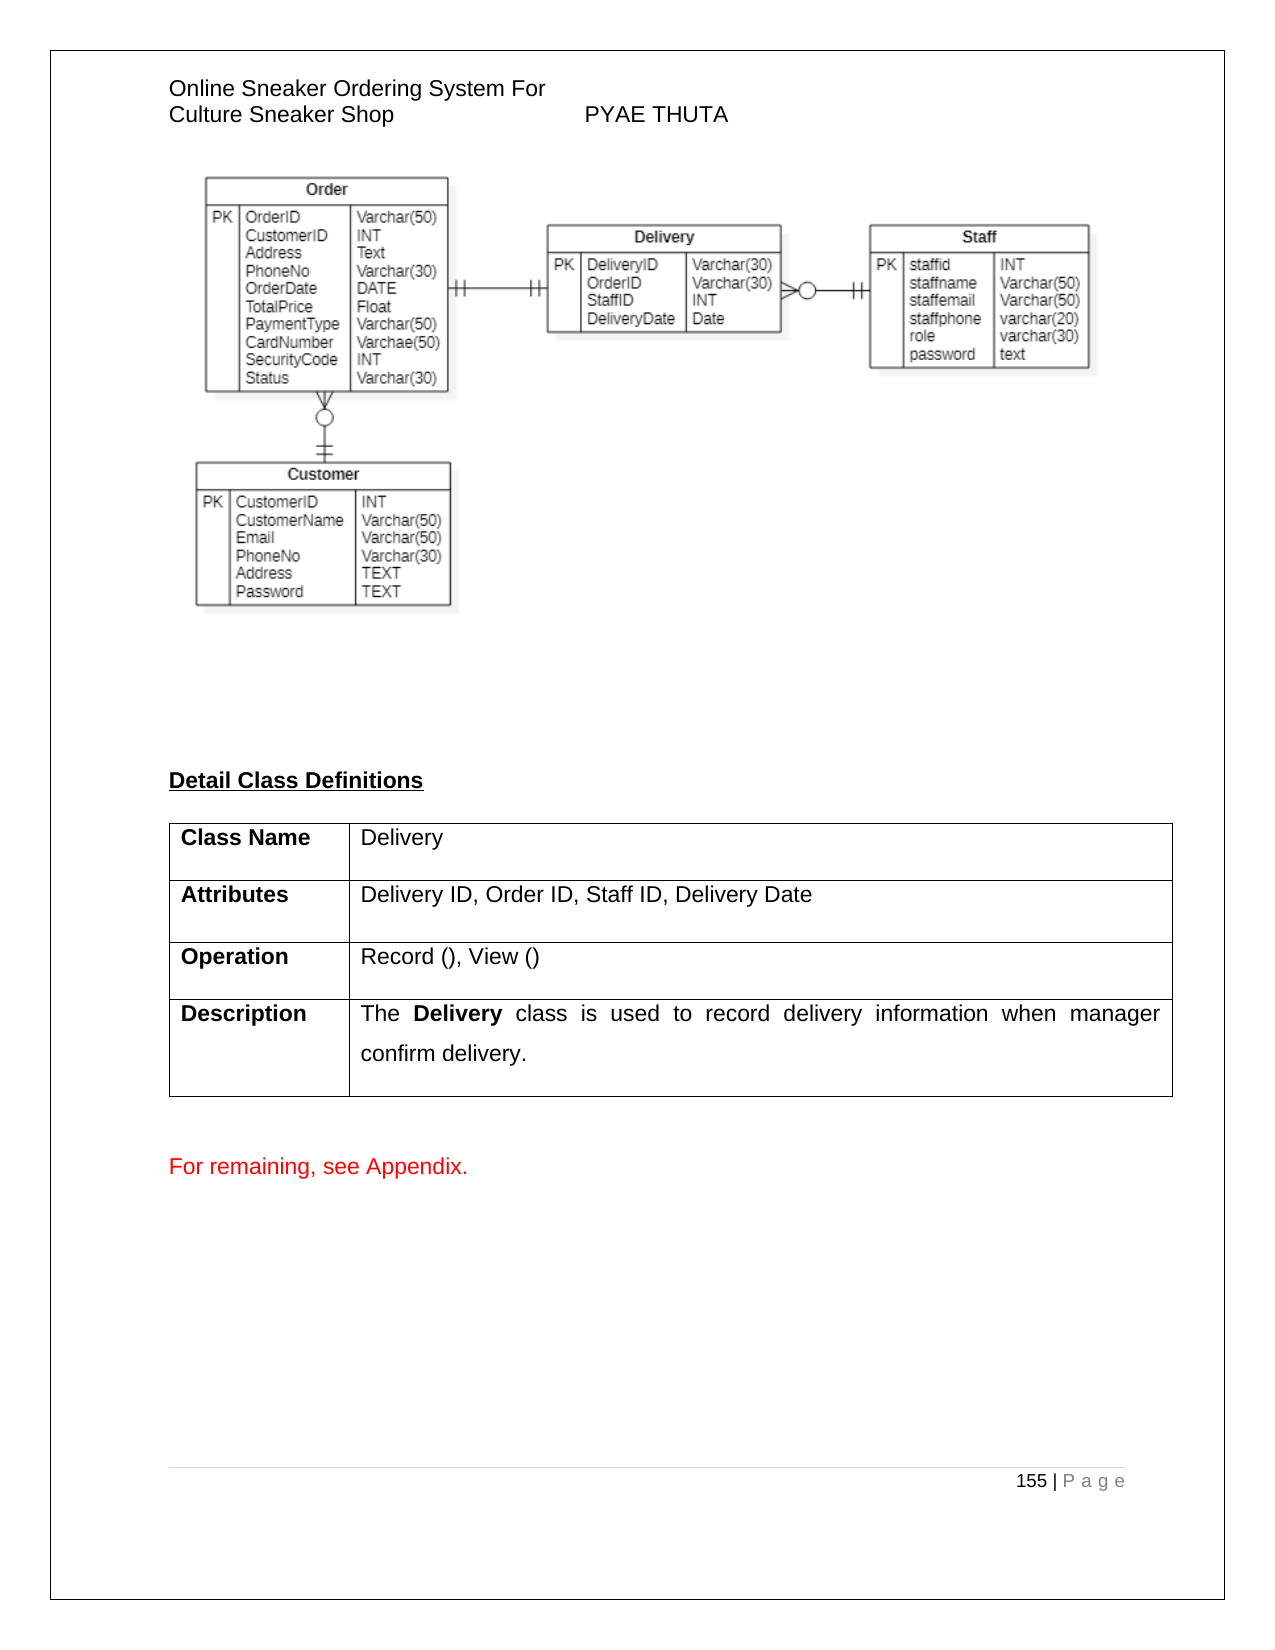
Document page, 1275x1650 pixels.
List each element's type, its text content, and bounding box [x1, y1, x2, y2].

table_cell Operation [170, 943, 349, 999]
table_cell Record (), View () [350, 943, 1172, 999]
table_header Class Name [170, 824, 349, 880]
text Detail Class Definitions [169, 767, 1125, 793]
table_header Delivery [350, 824, 1172, 880]
table_cell Description [170, 1000, 349, 1096]
table_cell The Delivery class is used to record delivery information when manager confirm delivery. [350, 1000, 1172, 1096]
picture [168, 150, 1125, 625]
table_cell Delivery ID, Order ID, Staff ID, Delivery Date [350, 881, 1172, 942]
text For remaining, see Appendix. [169, 1153, 1125, 1179]
table_cell Attributes [170, 881, 349, 942]
